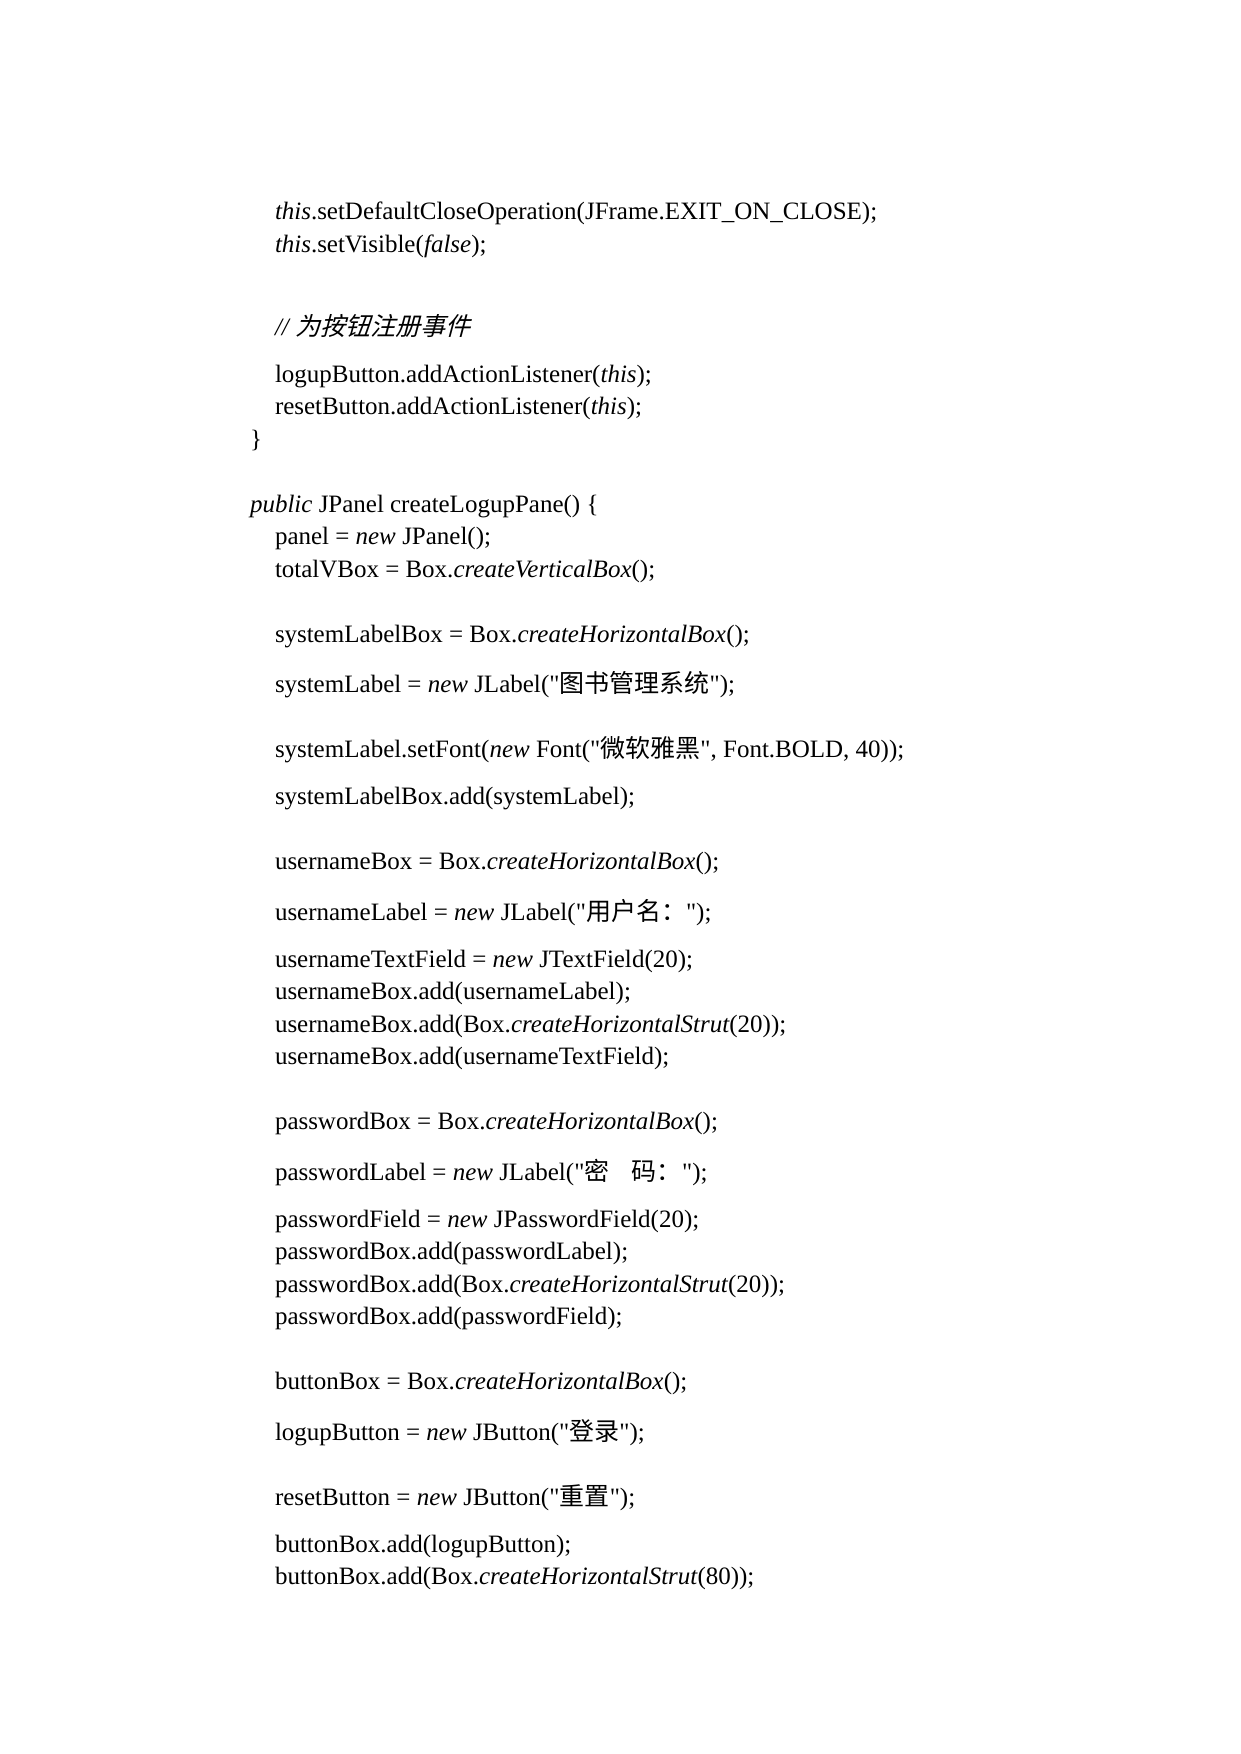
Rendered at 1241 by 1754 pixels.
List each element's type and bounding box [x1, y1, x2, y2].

list [225, 162, 1053, 1592]
